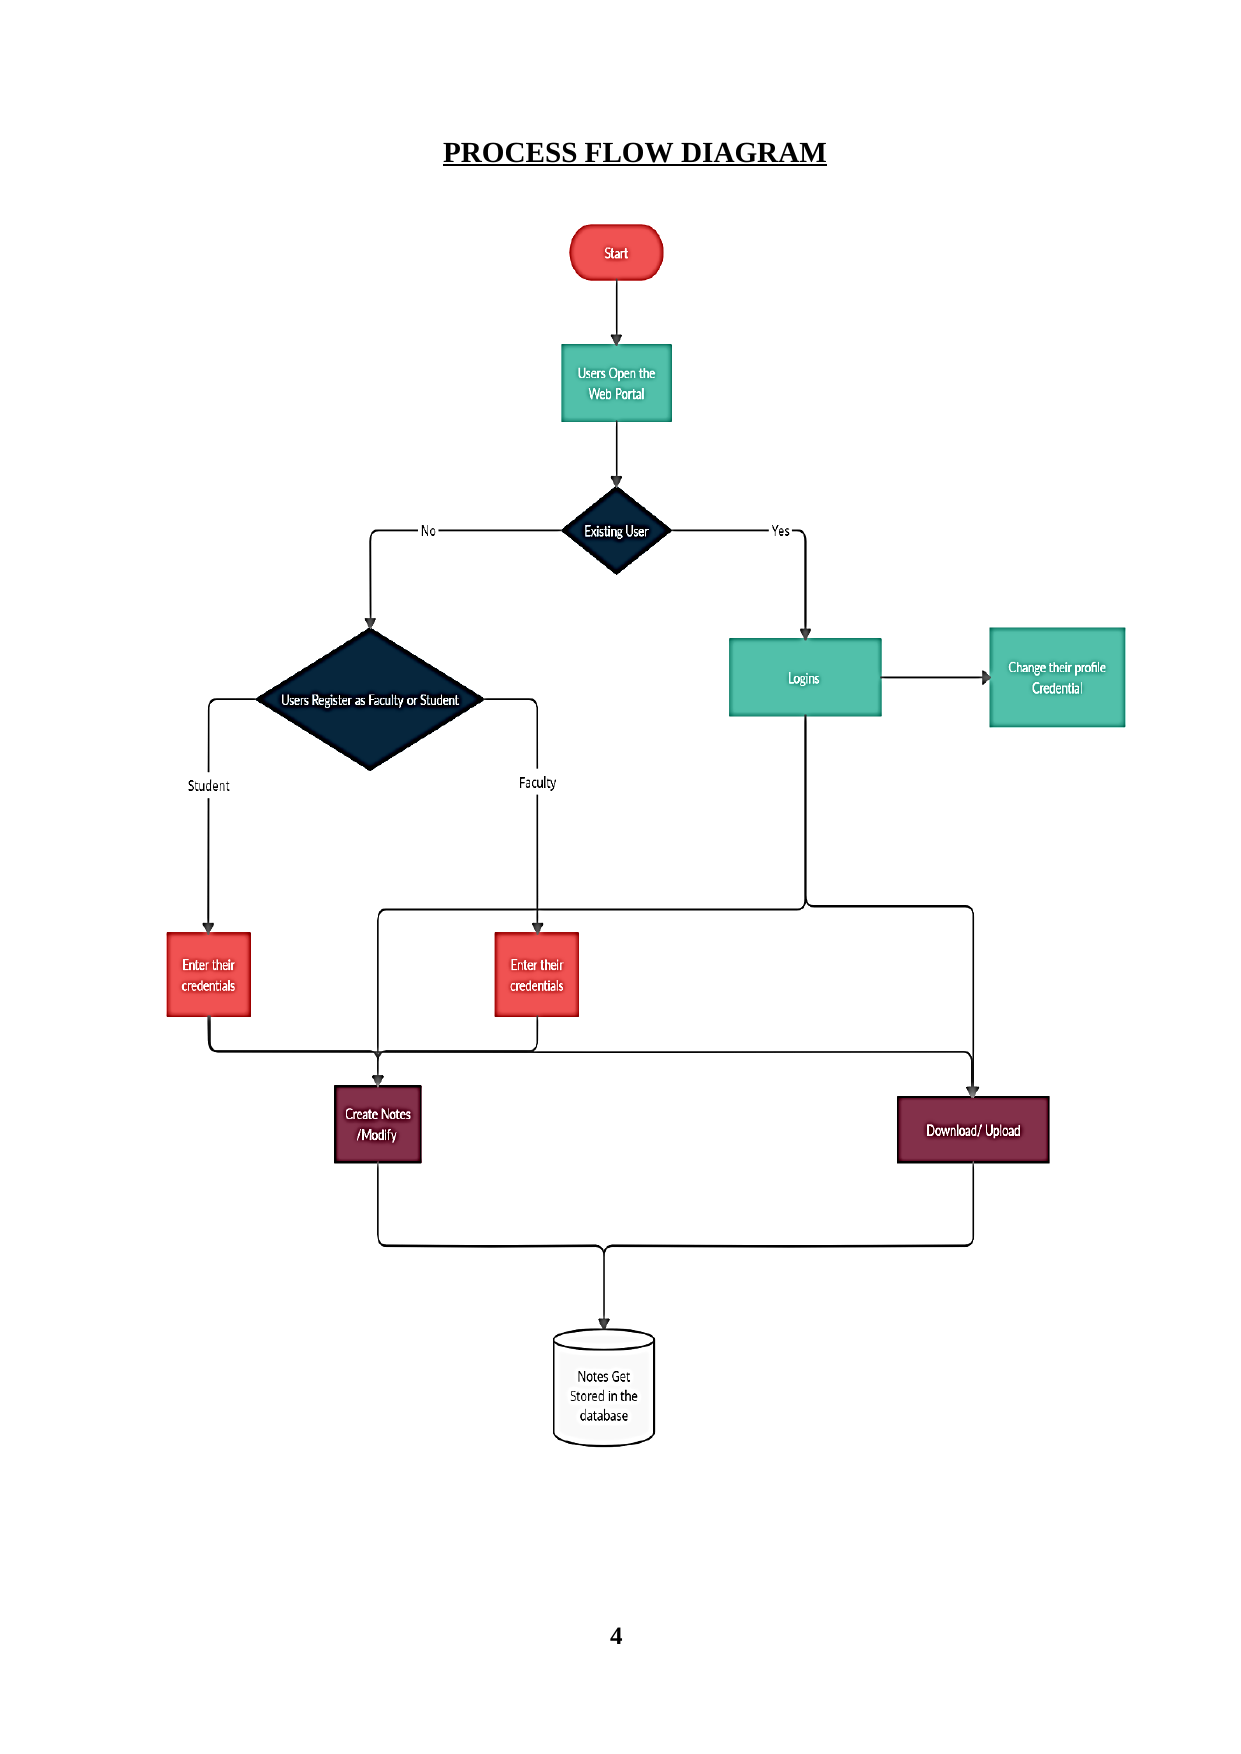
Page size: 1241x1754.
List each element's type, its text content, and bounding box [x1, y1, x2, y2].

text PROCESS FLOW DIAGRAM [187, 135, 1082, 169]
picture [150, 203, 1141, 1467]
text 4 [150, 1621, 1082, 1650]
